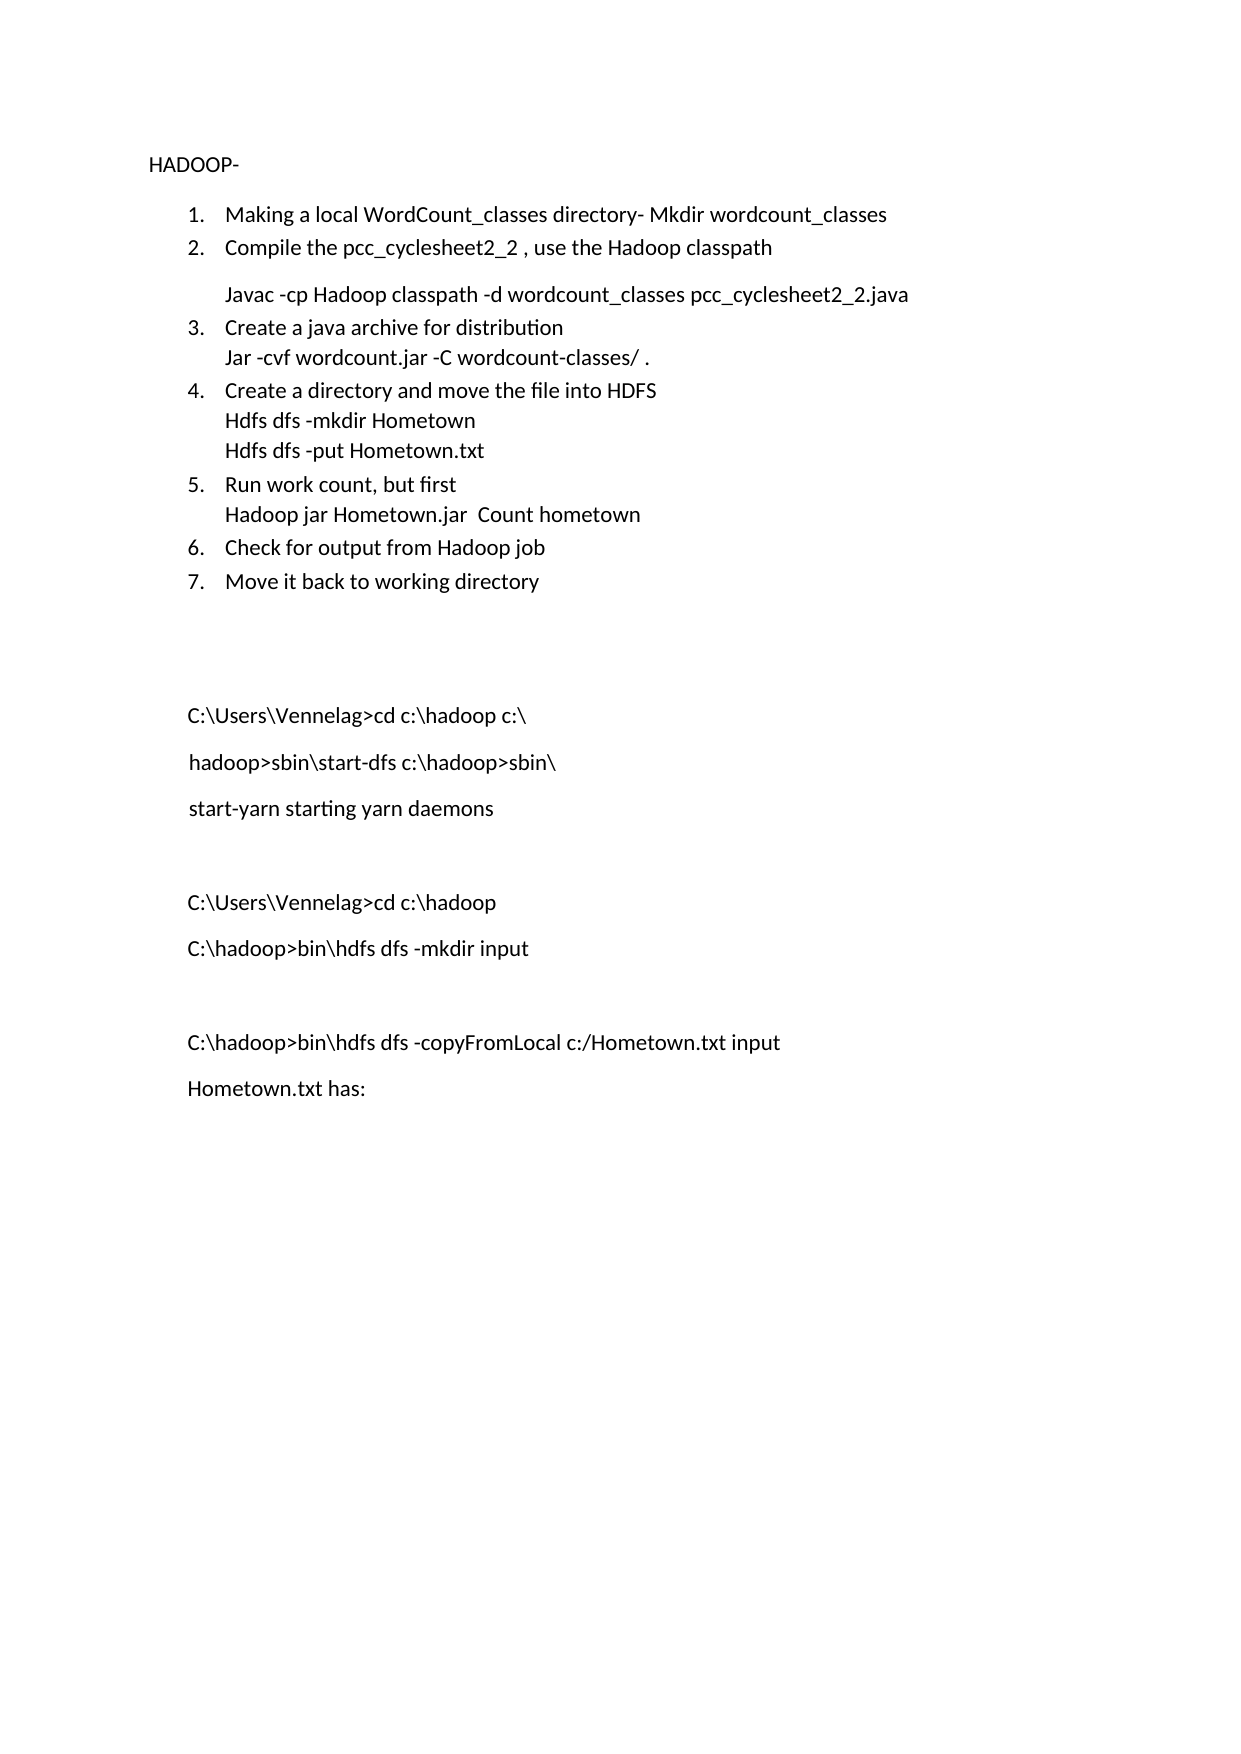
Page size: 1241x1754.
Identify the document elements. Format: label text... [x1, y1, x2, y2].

list Making a local WordCount_classes directory- Mkdir wordcount_classes [187, 200, 1100, 228]
text Javac -cp Hadoop classpath -d wordcount_classes pcc_cyclesheet2_2.java [225, 280, 1100, 308]
list Create a directory and move the file into HDFS [187, 377, 1100, 405]
list Create a java archive for distribution [187, 313, 1100, 341]
text Hdfs dfs -put Hometown.txt [225, 437, 1100, 465]
text Hometown.txt has: [187, 1074, 1100, 1102]
list Compile the pcc_cyclesheet2_2 , use the Hadoop classpath [187, 233, 1100, 261]
text C:\Users\Vennelag>cd c:\hadoop c:\hadoop>sbin\start-dfs c:\hadoop>sbin\start-yarn starting yarn daemons [187, 701, 577, 822]
text C:\hadoop>bin\hdfs dfs -copyFromLocal c:/Hometown.txt input [187, 1028, 1100, 1056]
text C:\hadoop>bin\hdfs dfs -mkdir input [187, 934, 1100, 963]
list Move it back to working directory [187, 567, 1100, 595]
text Hdfs dfs -mkdir Hometown [225, 407, 1100, 435]
list Run work count, but first [187, 470, 1100, 498]
text Jar -cvf wordcount.jar -C wordcount-classes/ . [225, 343, 1100, 371]
list Check for output from Hadoop job [187, 533, 1100, 562]
text Hadoop jar Hometown.jar Count hometown [225, 500, 1100, 528]
text HADOOP- [148, 150, 1100, 178]
text C:\Users\Vennelag>cd c:\hadoop [187, 888, 1100, 916]
